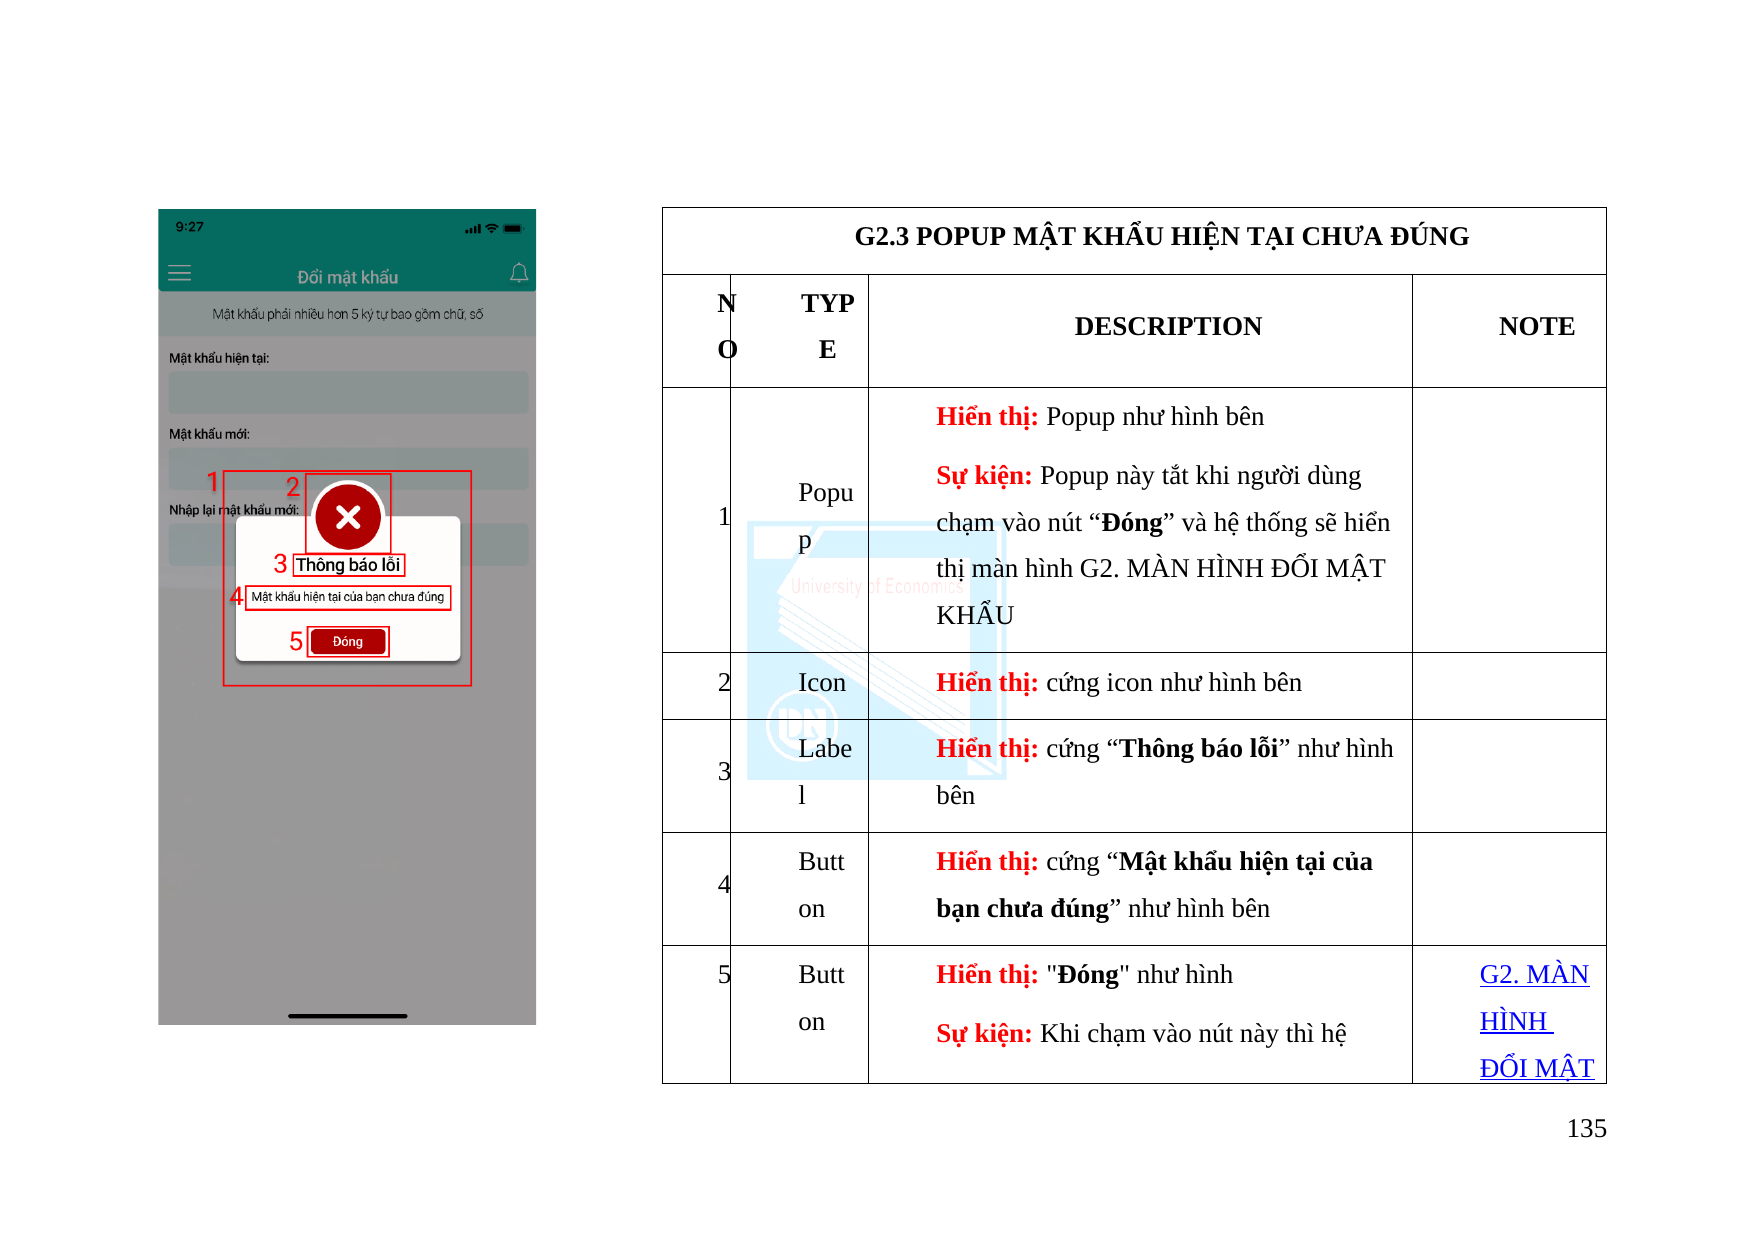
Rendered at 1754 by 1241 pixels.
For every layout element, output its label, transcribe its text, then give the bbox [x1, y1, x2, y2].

table_cell Hiển thị: cứng “Mật khẩu hiện tại của bạn chưa đúng” như hình bên [869, 833, 1412, 945]
table_cell [1413, 388, 1606, 652]
table_cell 3 [663, 720, 730, 832]
table_cell 4 [663, 833, 730, 945]
table_cell NO [663, 275, 730, 387]
table_cell 2 [663, 653, 730, 719]
table_cell DESCRIPTION [869, 275, 1412, 387]
table_cell Popup [731, 388, 868, 652]
table_cell Label [731, 720, 868, 832]
table_header [147, 207, 662, 1083]
table_cell [1413, 833, 1606, 945]
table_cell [1413, 946, 1606, 1083]
table_cell NOTE [1413, 275, 1606, 387]
table_cell Button [731, 946, 868, 1083]
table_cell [869, 946, 1412, 1083]
table_cell Hiển thị: Popup như hình bên Sự kiện: Popup này tắt khi người dùng chạm vào nút “Đóng” và hệ thống sẽ hiển thị màn hình G2. MÀN HÌNH ĐỔI MẬT KHẨU [869, 388, 1412, 652]
table_header G2.3 POPUP MẬT KHẨU HIỆN TẠI CHƯA ĐÚNG [663, 208, 1606, 273]
picture [158, 209, 537, 1025]
table_cell Hiển thị: cứng icon như hình bên [869, 653, 1412, 719]
table_cell Hiển thị: cứng “Thông báo lỗi” như hình bên [869, 720, 1412, 832]
table_cell 1 [663, 388, 730, 652]
table_cell [1413, 653, 1606, 719]
table_cell Icon [731, 653, 868, 719]
table_cell TYPE [731, 275, 868, 387]
table_cell [1413, 720, 1606, 832]
table_cell 5 [663, 946, 730, 1083]
table_cell Button [731, 833, 868, 945]
